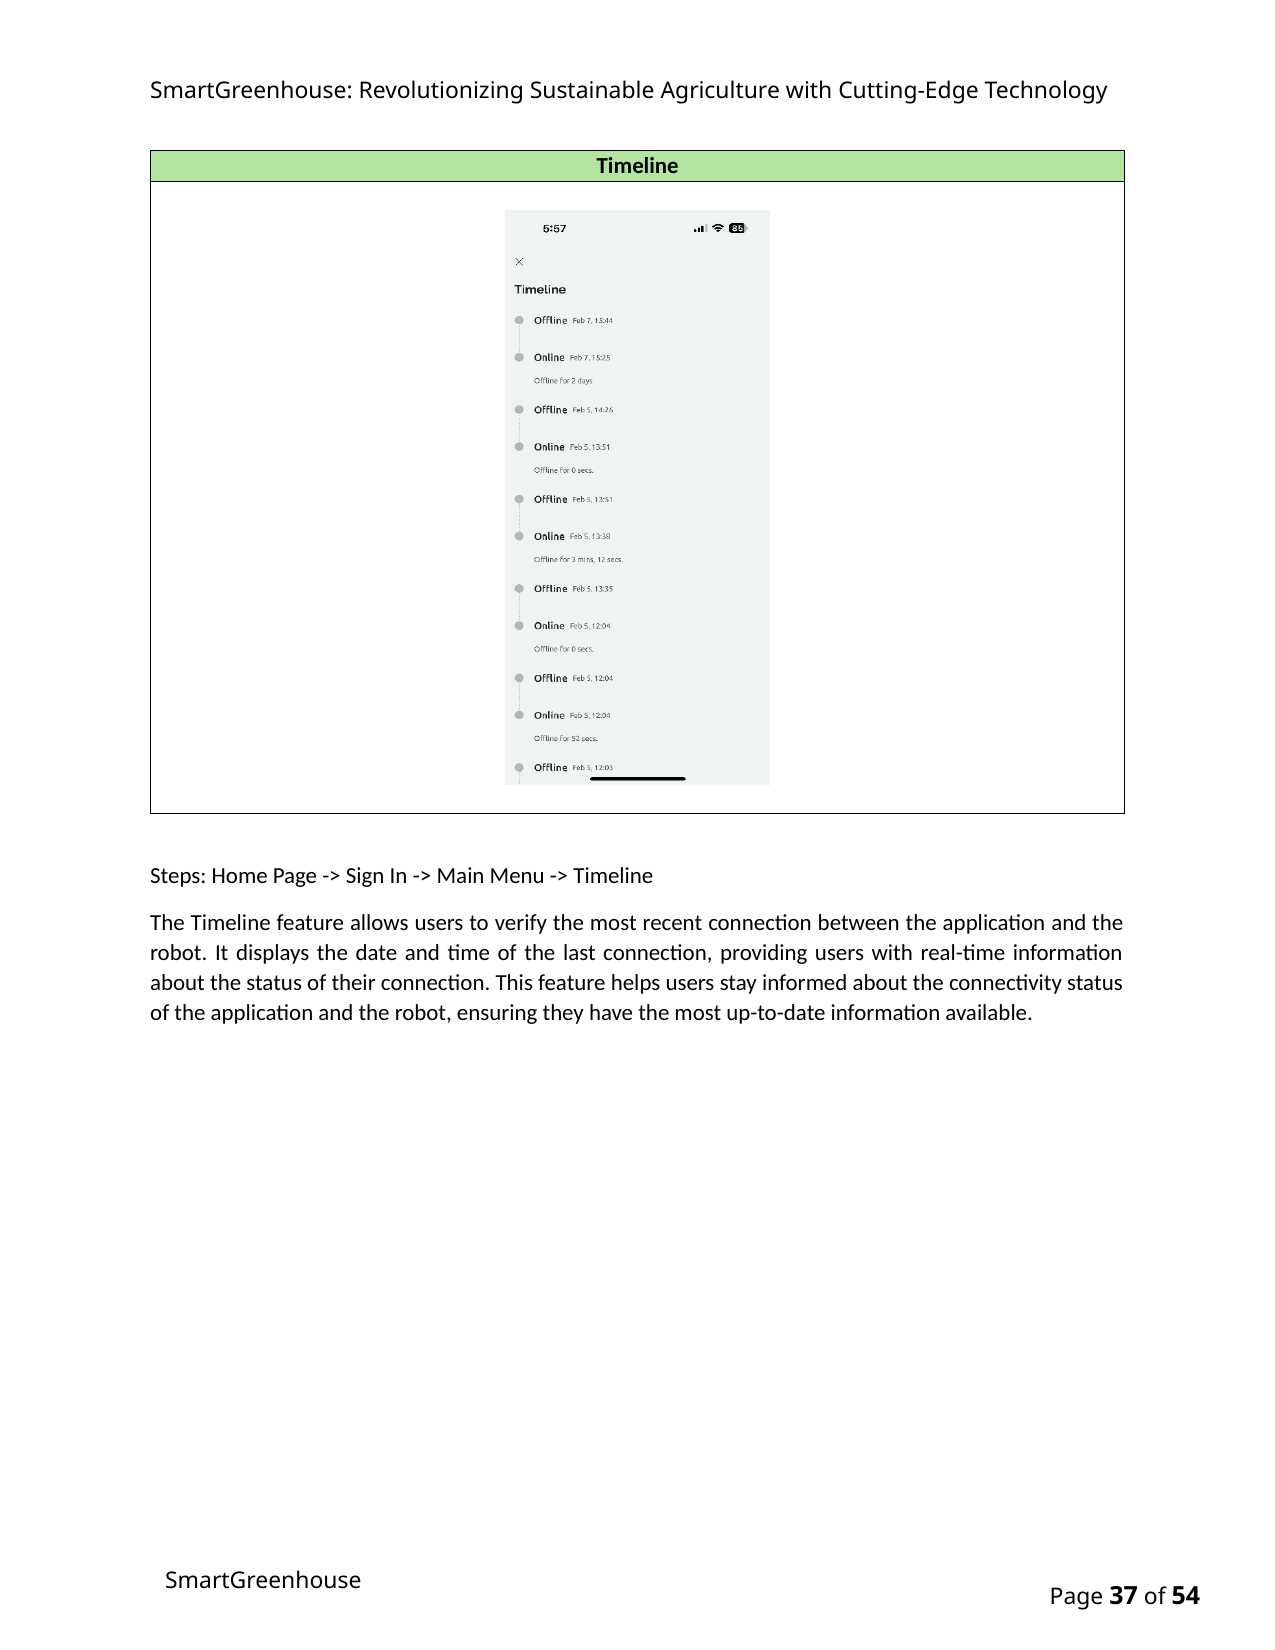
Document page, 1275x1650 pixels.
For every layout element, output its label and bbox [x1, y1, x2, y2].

picture [504, 210, 771, 785]
